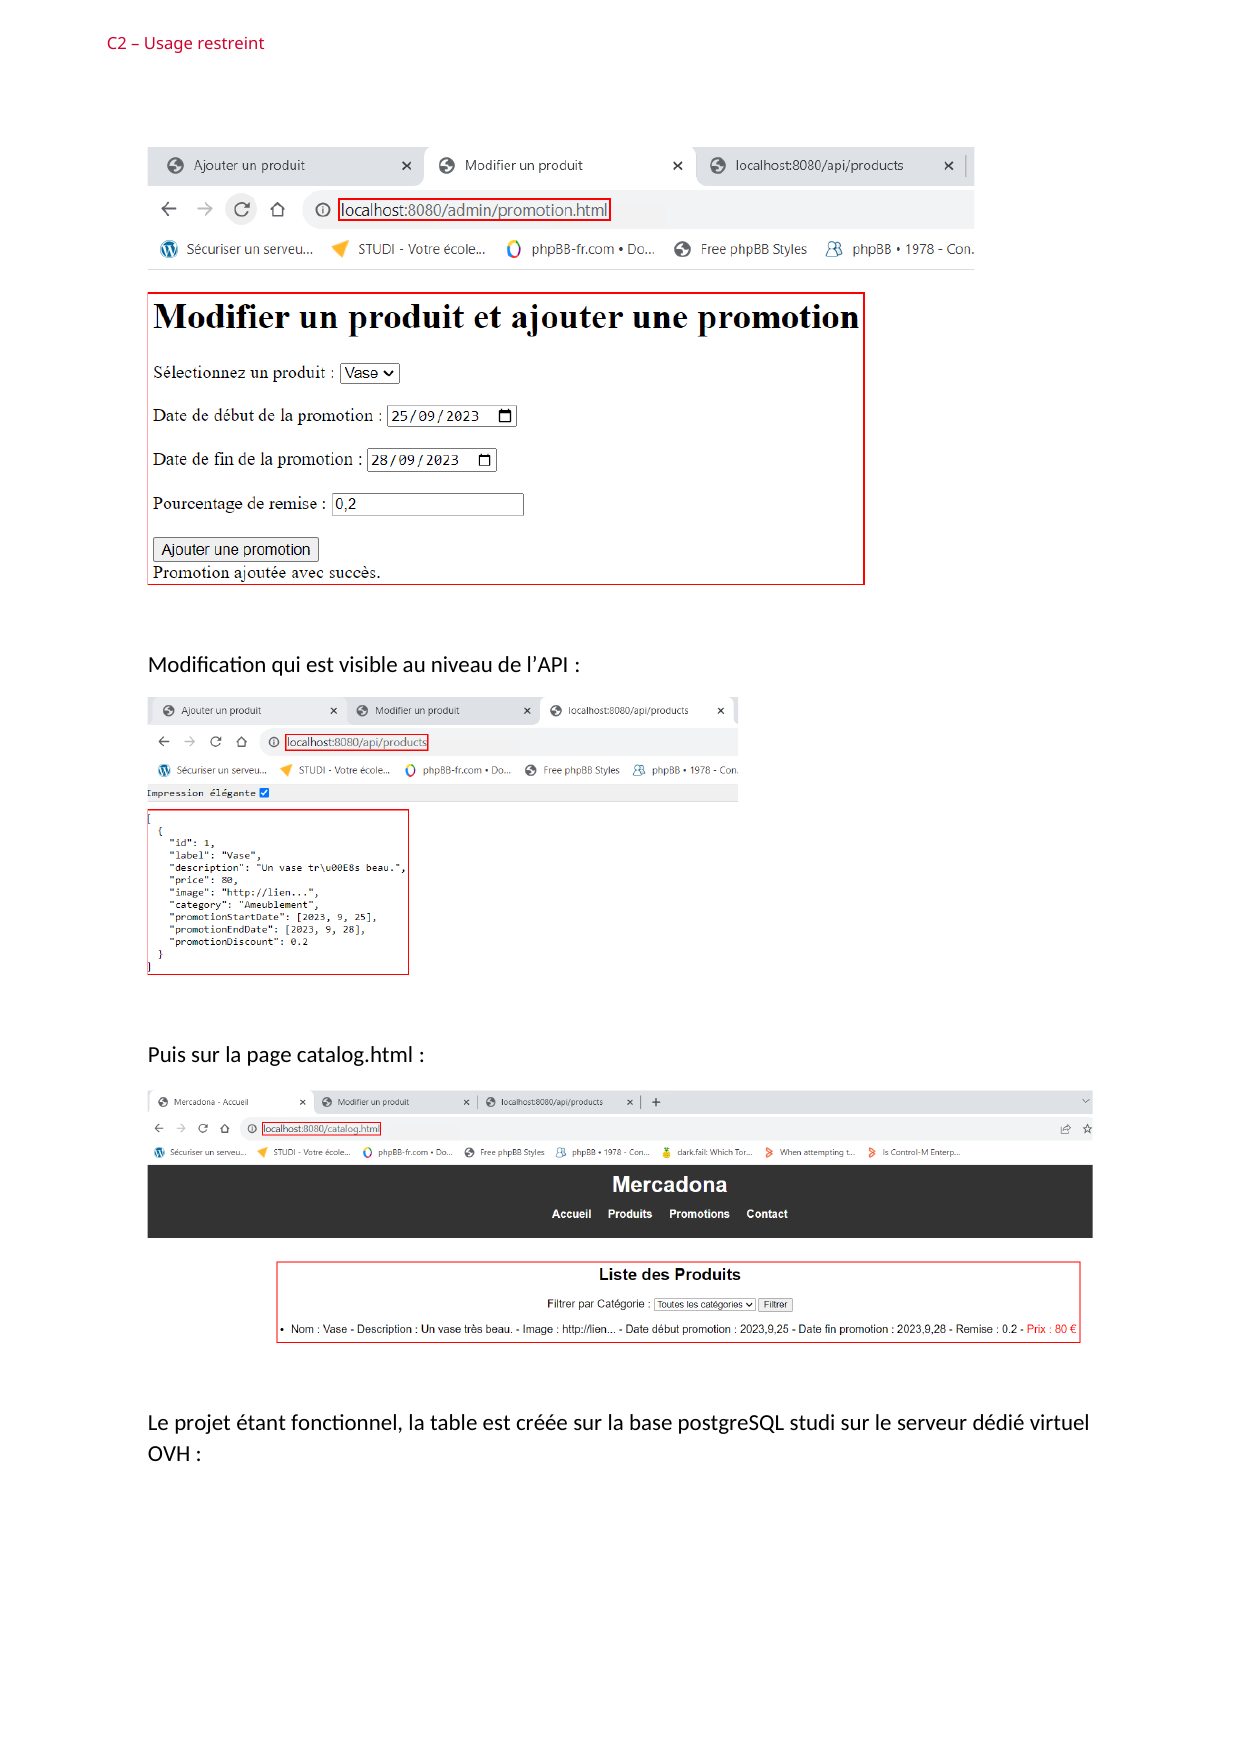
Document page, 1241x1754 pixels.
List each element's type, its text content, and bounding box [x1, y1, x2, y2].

text Puis sur la page catalog.html : [148, 1040, 1093, 1068]
picture [147, 696, 739, 975]
text Le projet étant fonctionnel, la table est créée sur la base postgreSQL studi sur le serveur dédié virtuel OVH : [148, 1408, 1093, 1467]
picture [147, 1087, 1093, 1343]
picture [147, 147, 975, 585]
text Modification qui est visible au niveau de l’API : [148, 650, 1093, 678]
